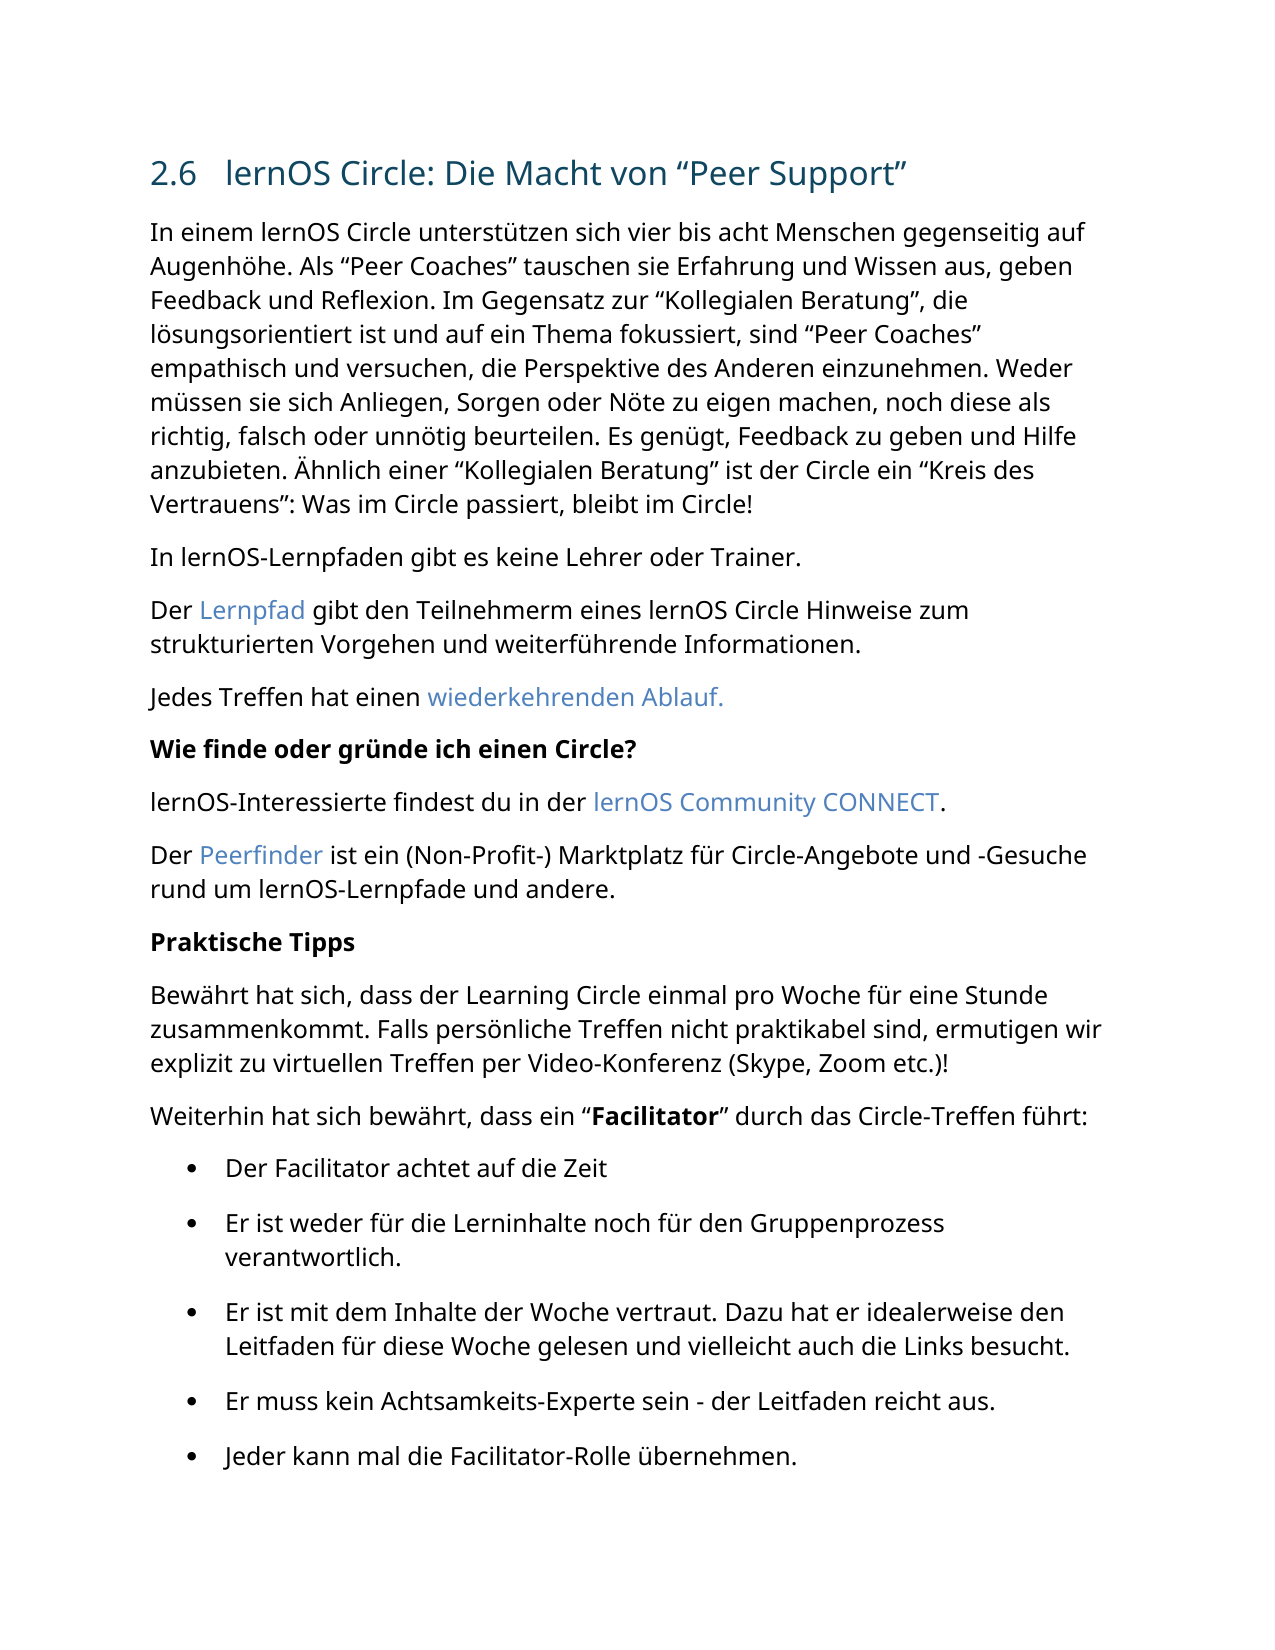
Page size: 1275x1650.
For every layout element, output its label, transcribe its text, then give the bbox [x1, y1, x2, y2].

text lernOS-Interessierte findest du in der lernOS Community CONNECT. [150, 785, 1125, 819]
text In lernOS-Lernpfaden gibt es keine Lehrer oder Trainer. [150, 539, 1125, 573]
text In einem lernOS Circle unterstützen sich vier bis acht Menschen gegenseitig auf Augenhöhe. Als “Peer Coaches” tauschen sie Erfahrung und Wissen aus, geben Feedback und Reflexion. Im Gegensatz zur “Kollegialen Beratung”, die lösungsorientiert ist und auf ein Thema fokussiert, sind “Peer Coaches” empathisch und versuchen, die Perspektive des Anderen einzunehmen. Weder müssen sie sich Anliegen, Sorgen oder Nöte zu eigen machen, noch diese als richtig, falsch oder unnötig beurteilen. Es genügt, Feedback zu geben und Hilfe anzubieten. Ähnlich einer “Kollegialen Beratung” ist der Circle ein “Kreis des Vertrauens”: Was im Circle passiert, bleibt im Circle! [150, 214, 1125, 521]
subtitle 2.6 lernOS Circle: Die Macht von “Peer Support” [150, 150, 1125, 195]
text Weiterhin hat sich bewährt, dass ein “Facilitator” durch das Circle-Treffen führt: [150, 1098, 1125, 1132]
text Der Peerfinder ist ein (Non-Profit-) Marktplatz für Circle-Angebote und -Gesuche rund um lernOS-Lernpfade und andere. [150, 838, 1125, 906]
list Jeder kann mal die Facilitator-Rolle übernehmen. [187, 1439, 1125, 1473]
list Der Facilitator achtet auf die Zeit [187, 1151, 1125, 1185]
text Der Lernpfad gibt den Teilnehmerm eines lernOS Circle Hinweise zum strukturierten Vorgehen und weiterführende Informationen. [150, 592, 1125, 660]
text Praktische Tipps [150, 924, 1125, 958]
text Jedes Treffen hat einen wiederkehrenden Ablauf. [150, 679, 1125, 713]
list Er ist weder für die Lerninhalte noch für den Gruppenprozess verantwortlich. [187, 1206, 1125, 1274]
text Bewährt hat sich, dass der Learning Circle einmal pro Woche für eine Stunde zusammenkommt. Falls persönliche Treffen nicht praktikabel sind, ermutigen wir explizit zu virtuellen Treffen per Video-Konferenz (Skype, Zoom etc.)! [150, 977, 1125, 1079]
list Er ist mit dem Inhalte der Woche vertraut. Dazu hat er idealerweise den Leitfaden für diese Woche gelesen und vielleicht auch die Links besucht. [187, 1295, 1125, 1363]
list Er muss kein Achtsamkeits-Experte sein - der Leitfaden reicht aus. [187, 1384, 1125, 1418]
text Wie finde oder gründe ich einen Circle? [150, 732, 1125, 766]
